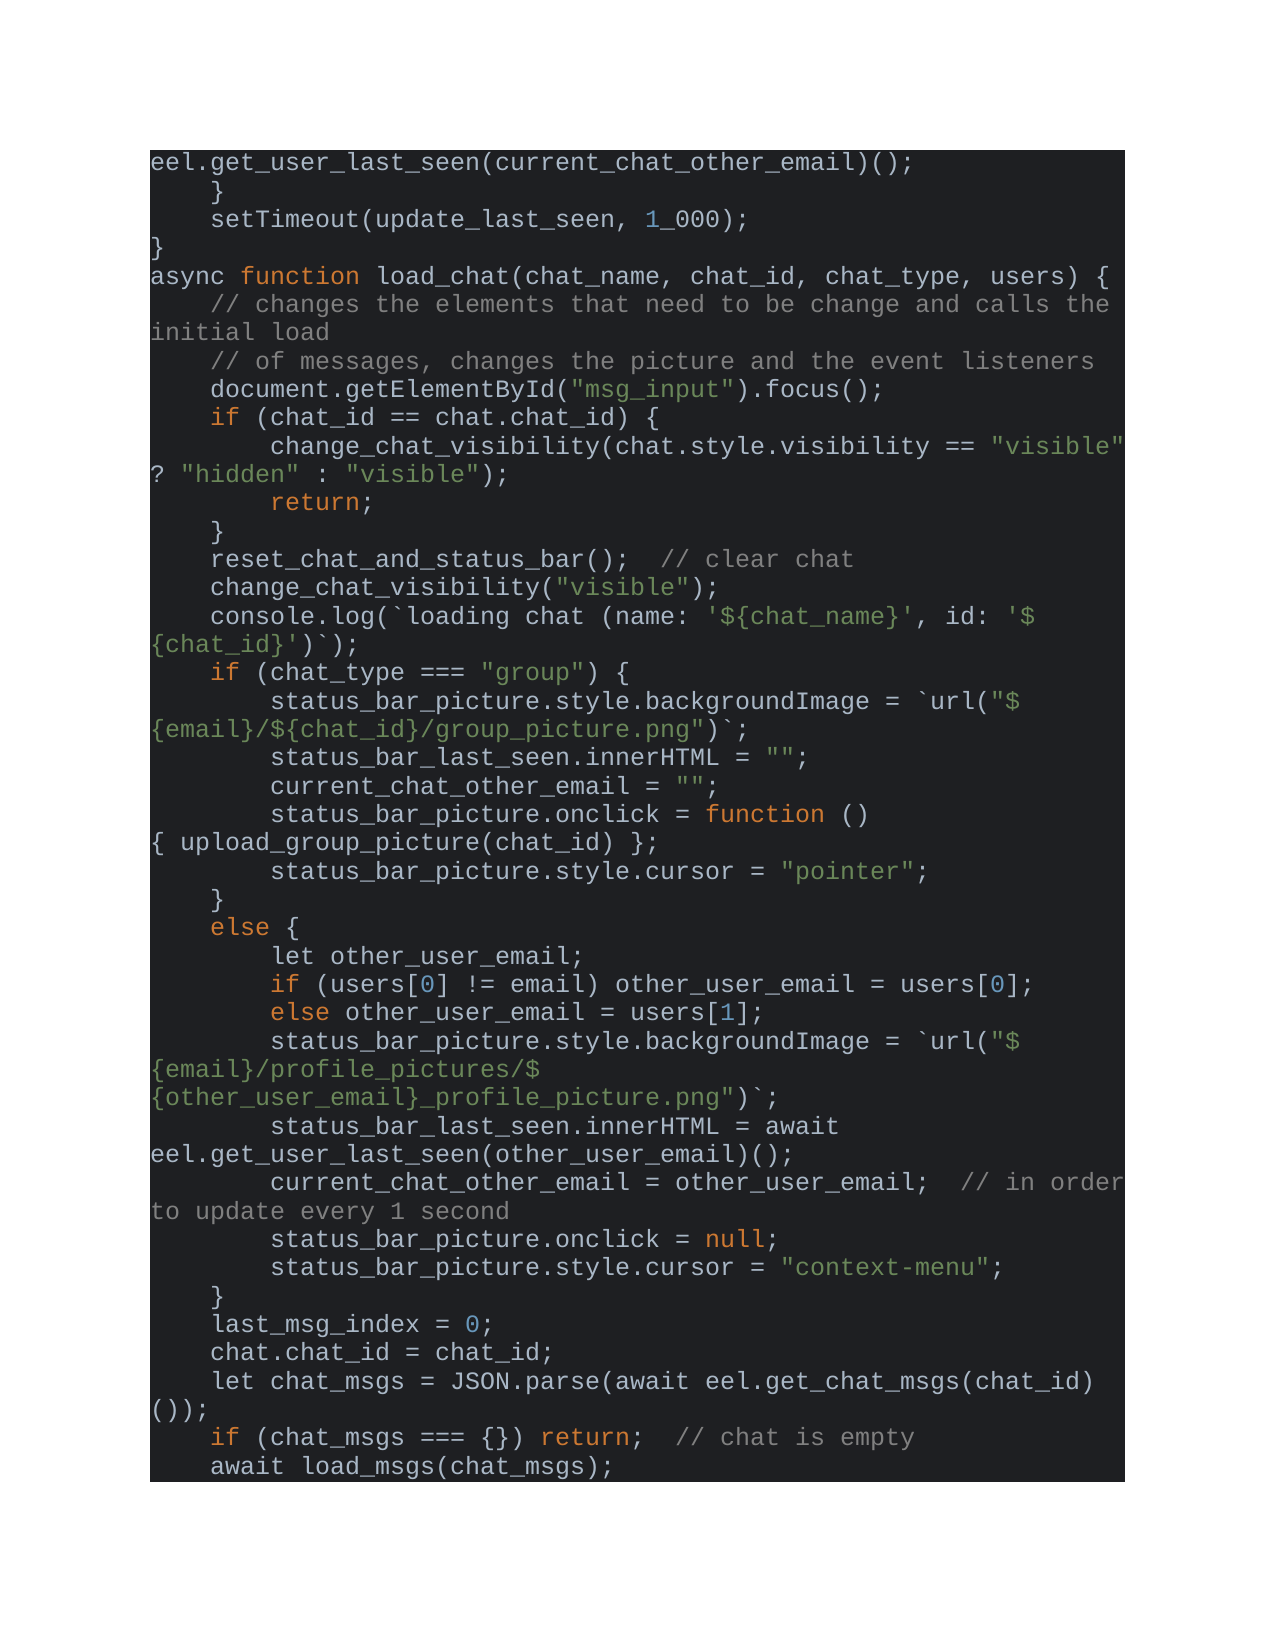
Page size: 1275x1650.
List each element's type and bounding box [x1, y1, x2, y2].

text [150, 150, 1125, 1482]
